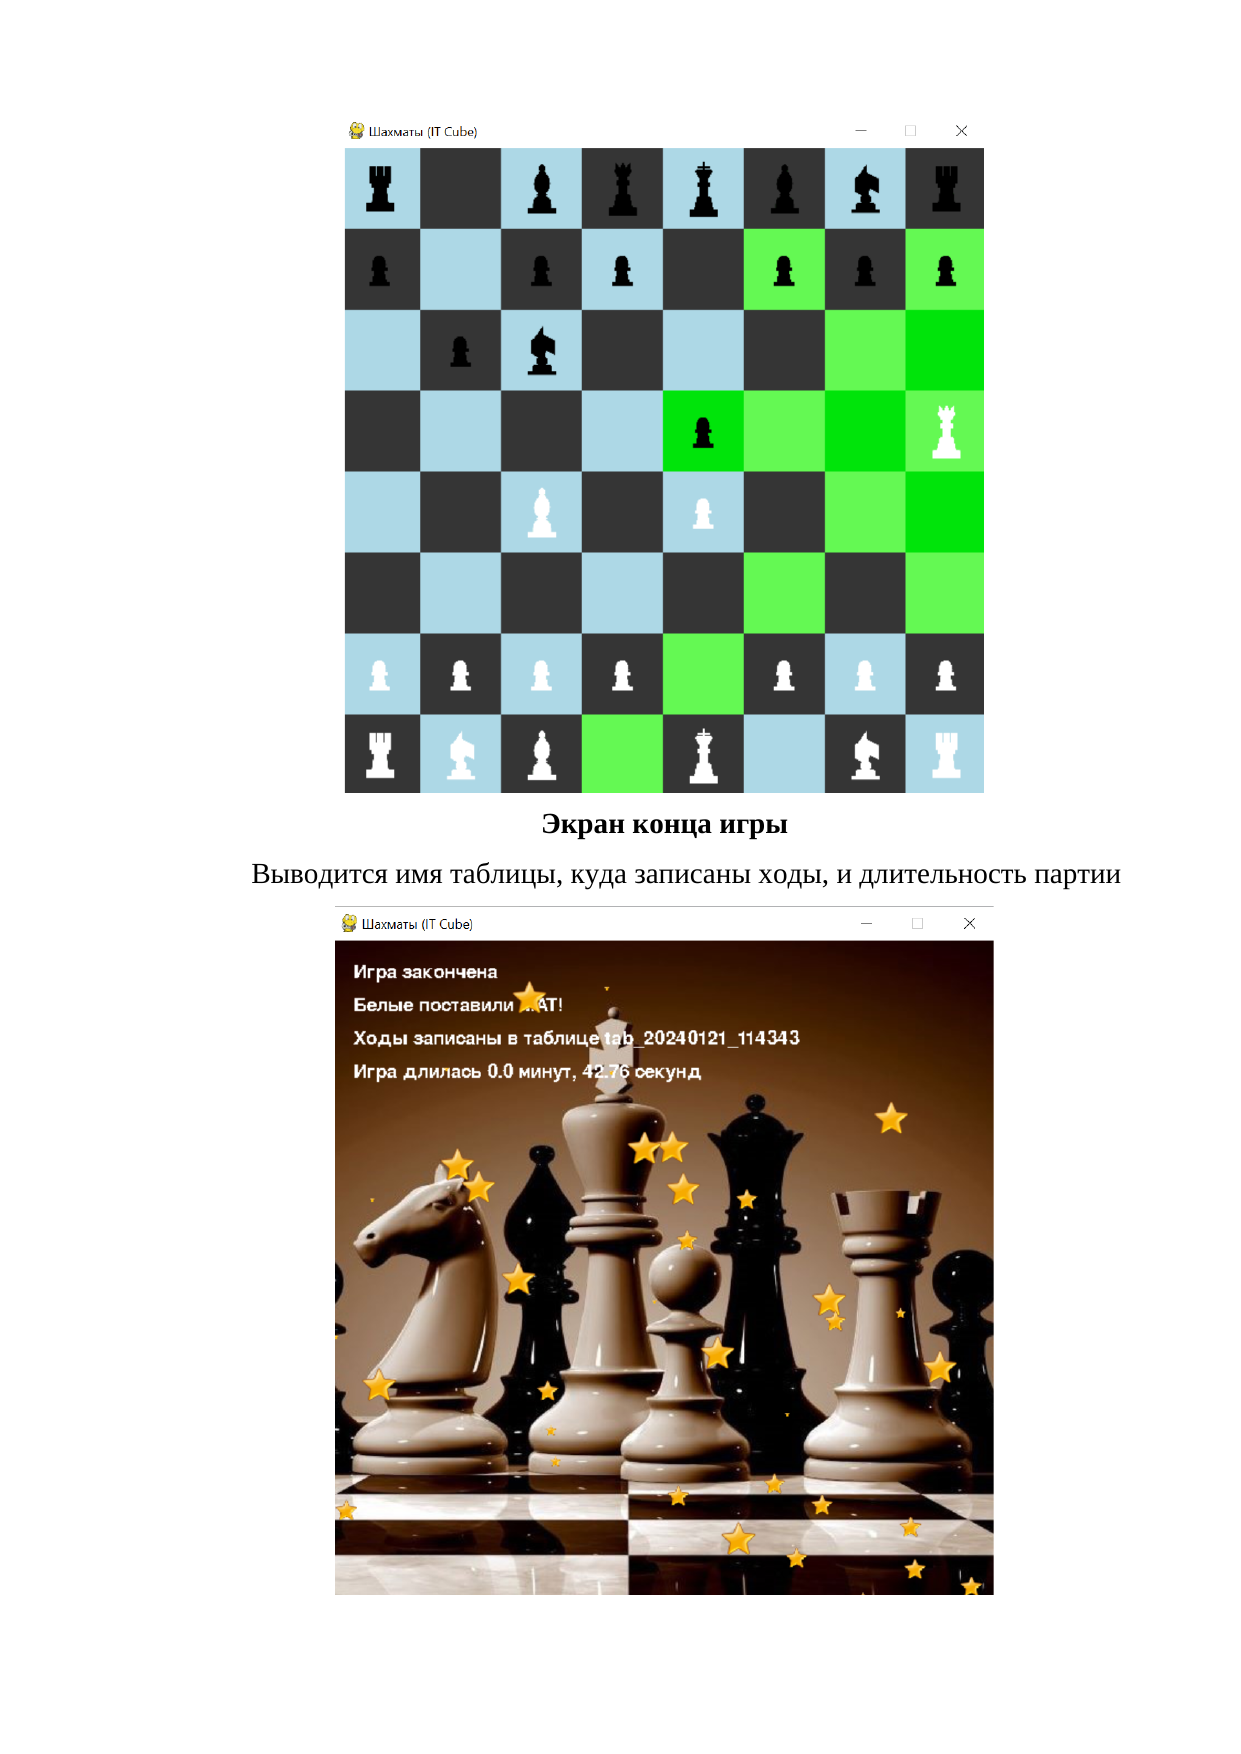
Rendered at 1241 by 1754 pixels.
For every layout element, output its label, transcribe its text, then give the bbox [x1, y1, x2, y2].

picture [335, 906, 994, 1595]
text Экран конца игры [177, 806, 1152, 840]
picture [344, 118, 984, 793]
text Выводится имя таблицы, куда записаны ходы, и длительность партии [177, 857, 1152, 890]
